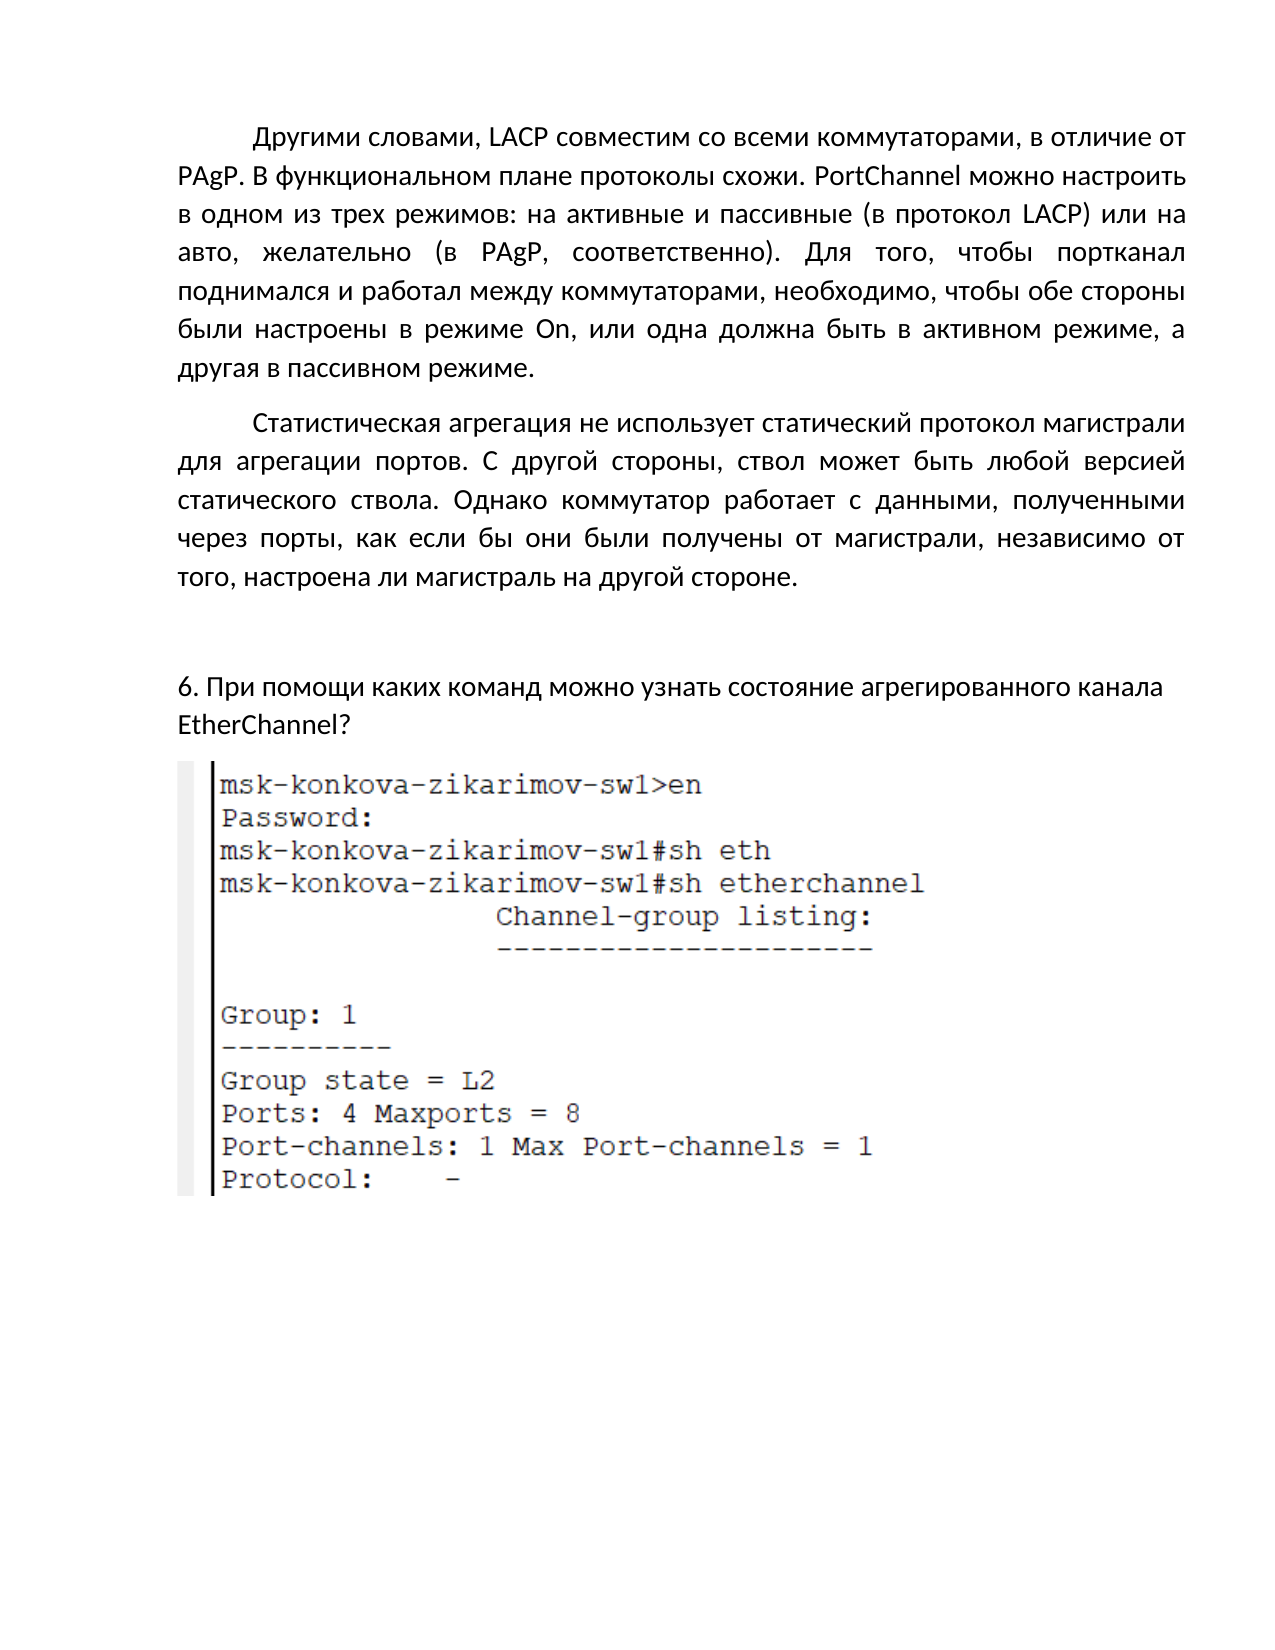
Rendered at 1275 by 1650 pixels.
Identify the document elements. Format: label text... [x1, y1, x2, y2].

text Статистическая агрегация не использует статический протокол магистрали для агрегации портов. С другой стороны, ствол может быть любой версией статического ствола. Однако коммутатор работает с данными, полученными через порты, как если бы они были получены от магистрали, независимо от того, настроена ли магистраль на другой стороне. [177, 404, 1186, 593]
text 6. При помощи каких команд можно узнать состояние агрегированного канала EtherChannel? [177, 668, 1186, 742]
text Другими словами, LACP совместим со всеми коммутаторами, в отличие от PAgP. В функциональном плане протоколы схожи. PortChannel можно настроить в одном из трех режимов: на активные и пассивные (в протокол LACP) или на авто, желательно (в PAgP, соответственно). Для того, чтобы портканал поднимался и работал между коммутаторами, необходимо, чтобы обе стороны были настроены в режиме On, или одна должна быть в активном режиме, а другая в пассивном режиме. [177, 118, 1186, 384]
picture [177, 761, 1106, 1196]
